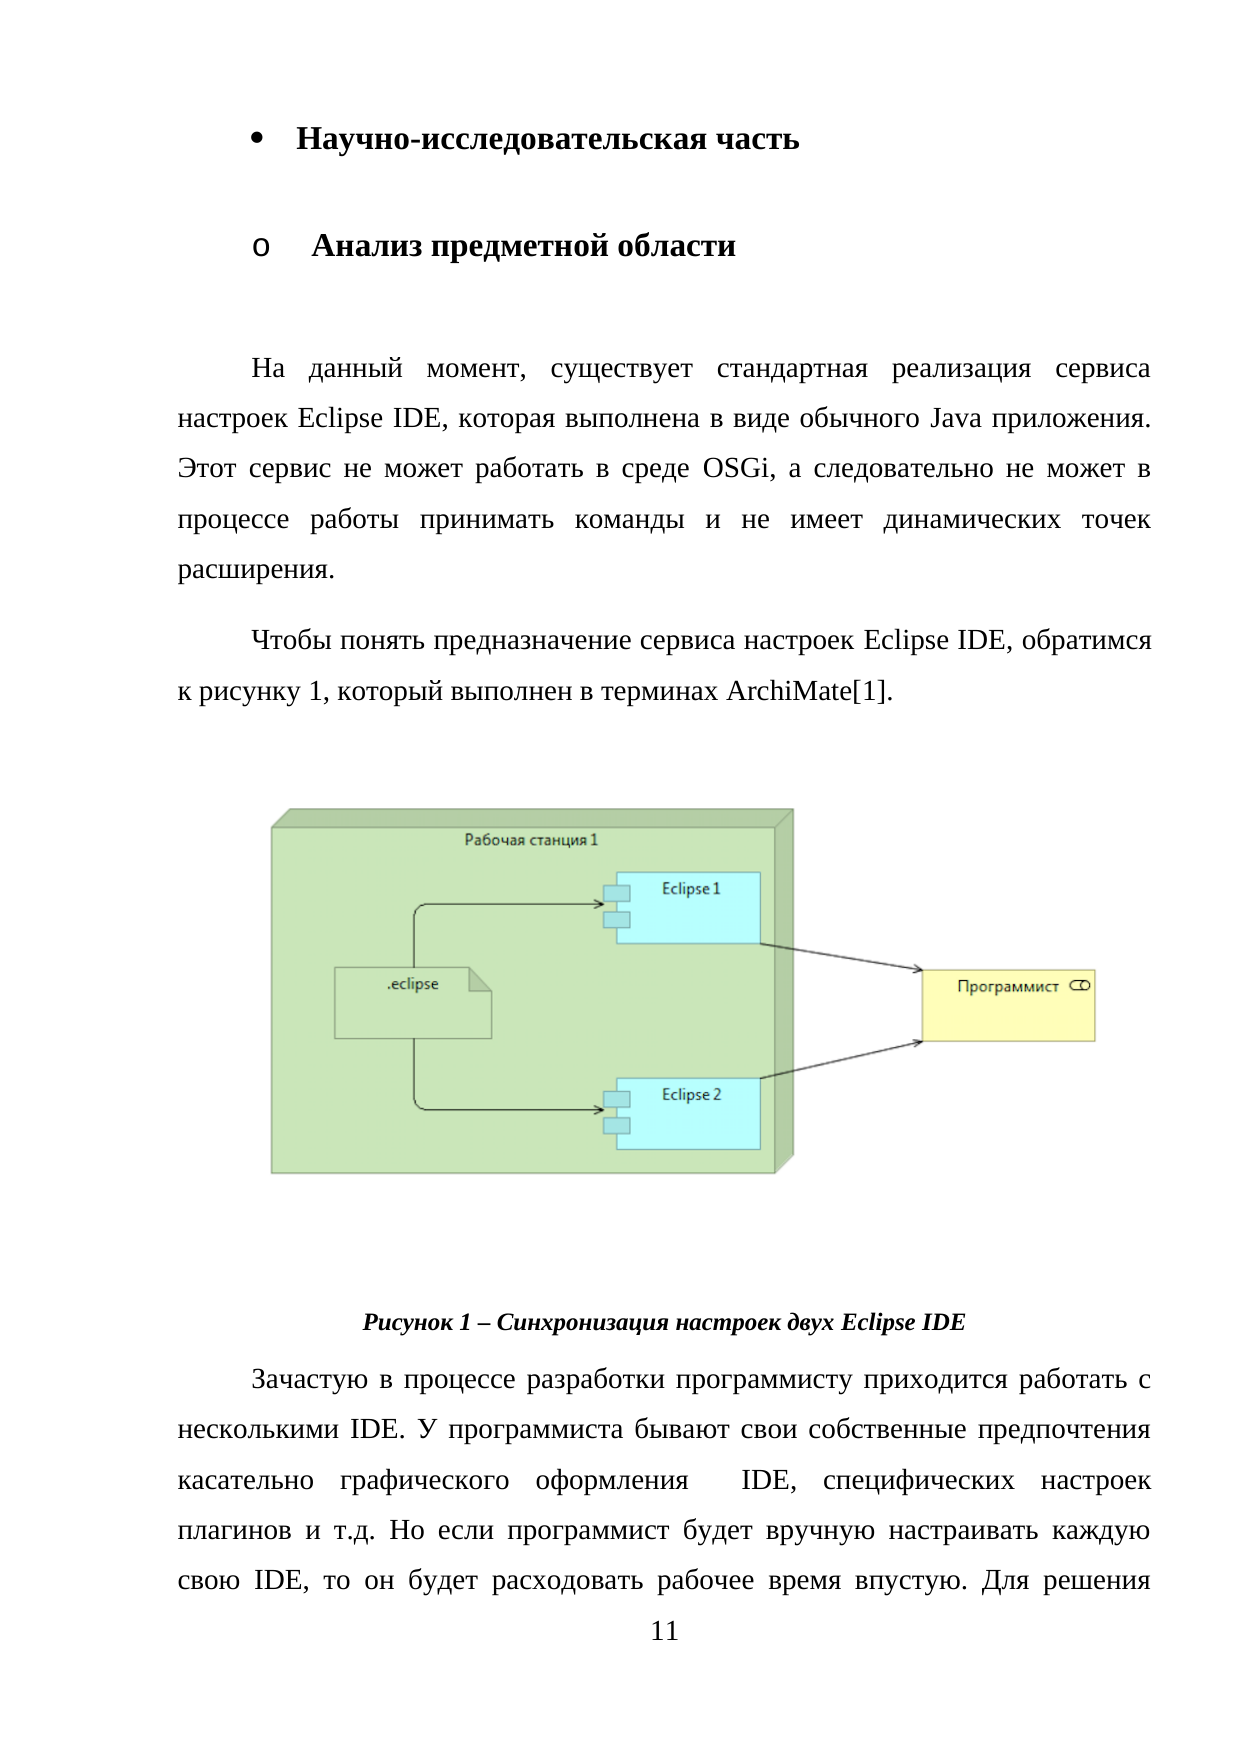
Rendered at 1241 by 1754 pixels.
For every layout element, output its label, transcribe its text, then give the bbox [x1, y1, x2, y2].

text Рисунок 1 – Синхронизация настроек двух Eclipse IDE [177, 1307, 1152, 1336]
text На данный момент, существует стандартная реализация сервиса настроек Eclipse IDE, которая выполнена в виде обычного Java приложения. Этот сервис не может работать в среде OSGi, а следовательно не может в процессе работы принимать команды и не имеет динамических точек расширения. [177, 350, 1152, 585]
text Чтобы понять предназначение сервиса настроек Eclipse IDE, обратимся к рисунку 1, который выполнен в терминах ArchiMate[1]. [177, 622, 1152, 706]
subtitle Анализ предметной области [251, 226, 1152, 267]
picture [177, 743, 1152, 1270]
subtitle Научно-исследовательская часть [251, 118, 1152, 156]
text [177, 1361, 1152, 1596]
